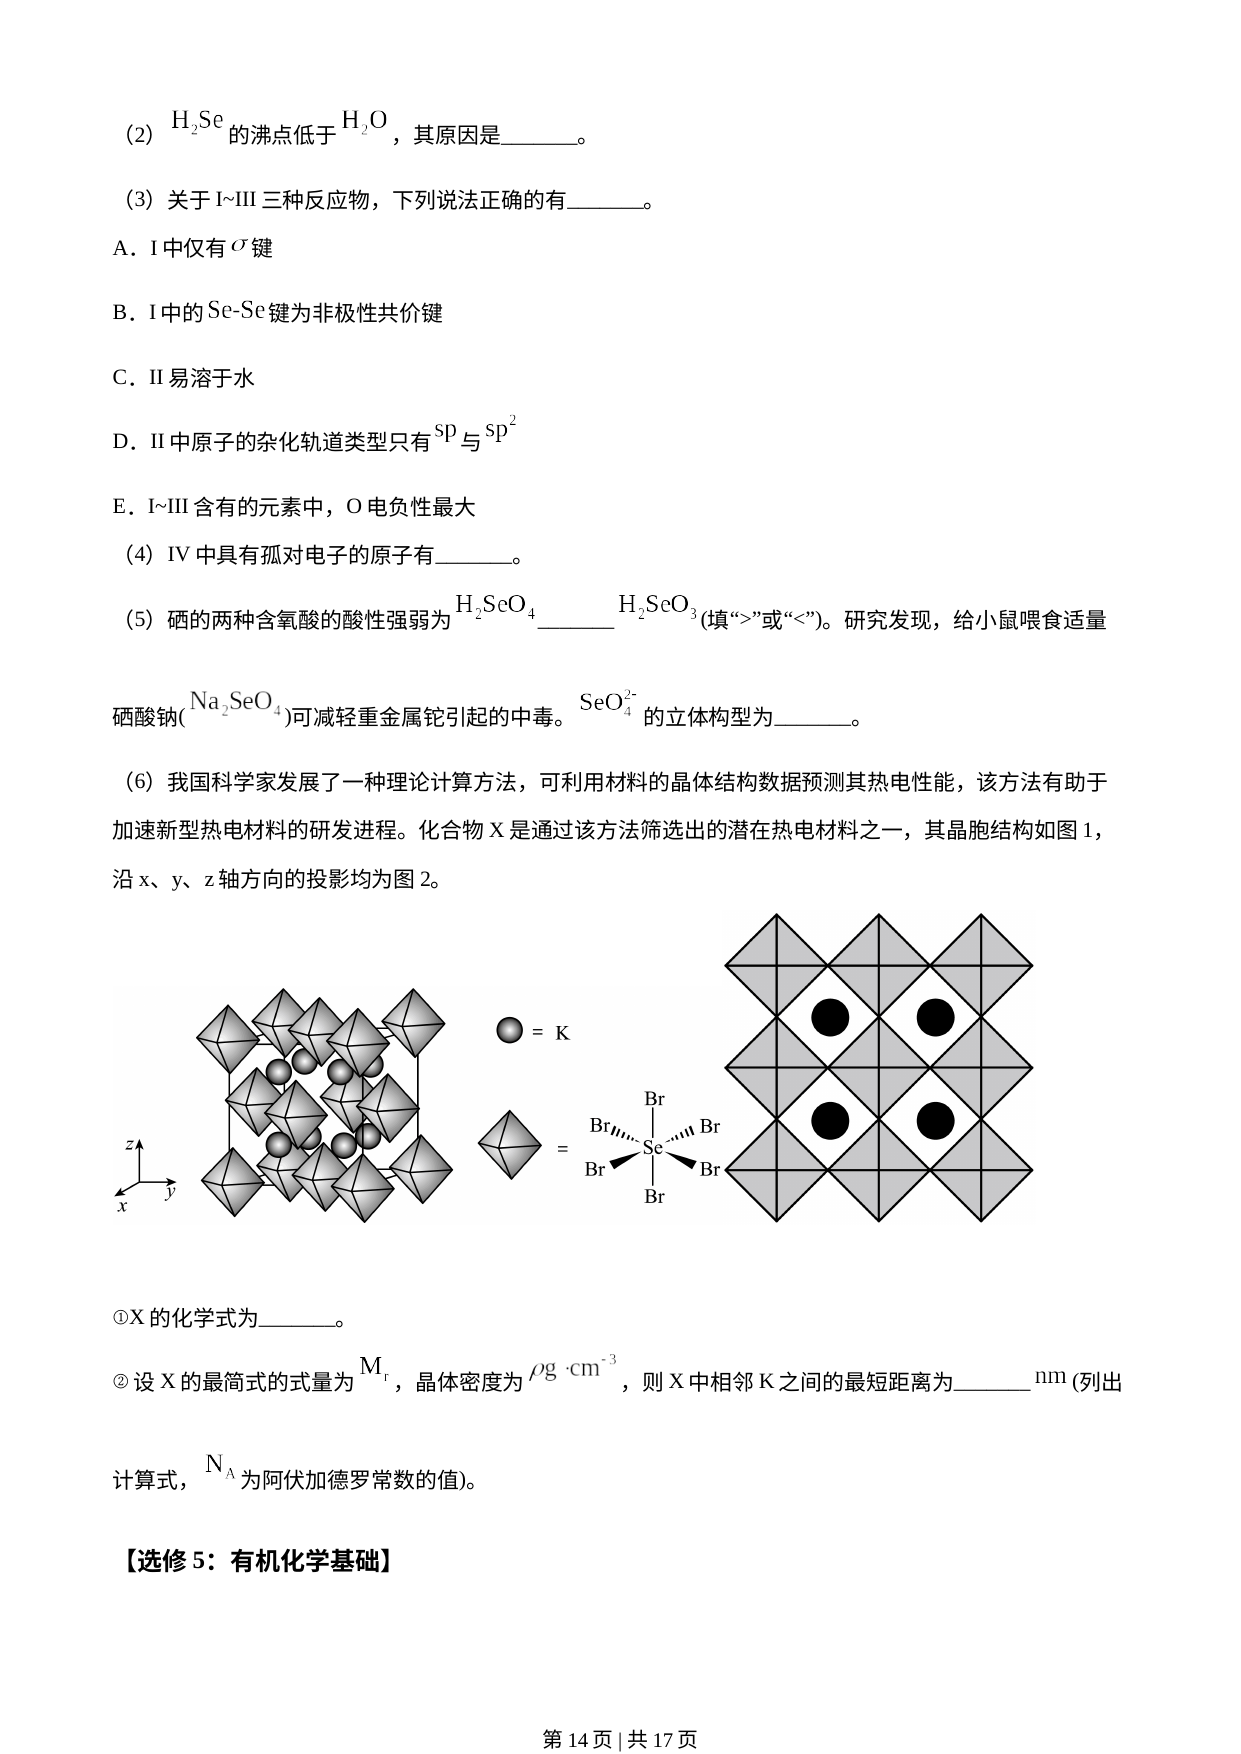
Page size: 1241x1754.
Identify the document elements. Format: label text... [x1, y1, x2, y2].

text D．II中原子的杂化轨道类型只有与 [112, 408, 1128, 473]
text ②设X的最简式的式量为，晶体密度为，则X中相邻K之间的最短距离为_______(列出计算式，为阿伏加德罗常数的值)。 [112, 1348, 1128, 1511]
text 【选修5：有机化学基础】 [112, 1527, 1128, 1592]
text E．I~III含有的元素中，O电负性最大 [112, 489, 1128, 522]
text （3）关于I~III三种反应物，下列说法正确的有_______。 [112, 183, 1128, 215]
text C．II易溶于水 [112, 360, 1128, 393]
text （6）我国科学家发展了一种理论计算方法，可利用材料的晶体结构数据预测其热电性能，该方法有助于加速新型热电材料的研发进程。化合物X是通过该方法筛选出的潜在热电材料之一，其晶胞结构如图1，沿x、y、z轴方向的投影均为图2。 [112, 764, 1128, 894]
text A．I中仅有键 [112, 231, 1128, 263]
text （5）硒的两种含氧酸的酸性强弱为_______(填“>”或“<”)。研究发现，给小鼠喂食适量硒酸钠()可减轻重金属铊引起的中毒。的立体构型为_______。 [112, 586, 1128, 748]
text （4）IV中具有孤对电子的原子有_______。 [112, 538, 1128, 570]
text ①X的化学式为_______。 [112, 1300, 1128, 1333]
text （2）的沸点低于，其原因是_______。 [112, 102, 1128, 167]
picture [112, 910, 1036, 1225]
text B．I中的键为非极性共价键 [112, 279, 1128, 344]
